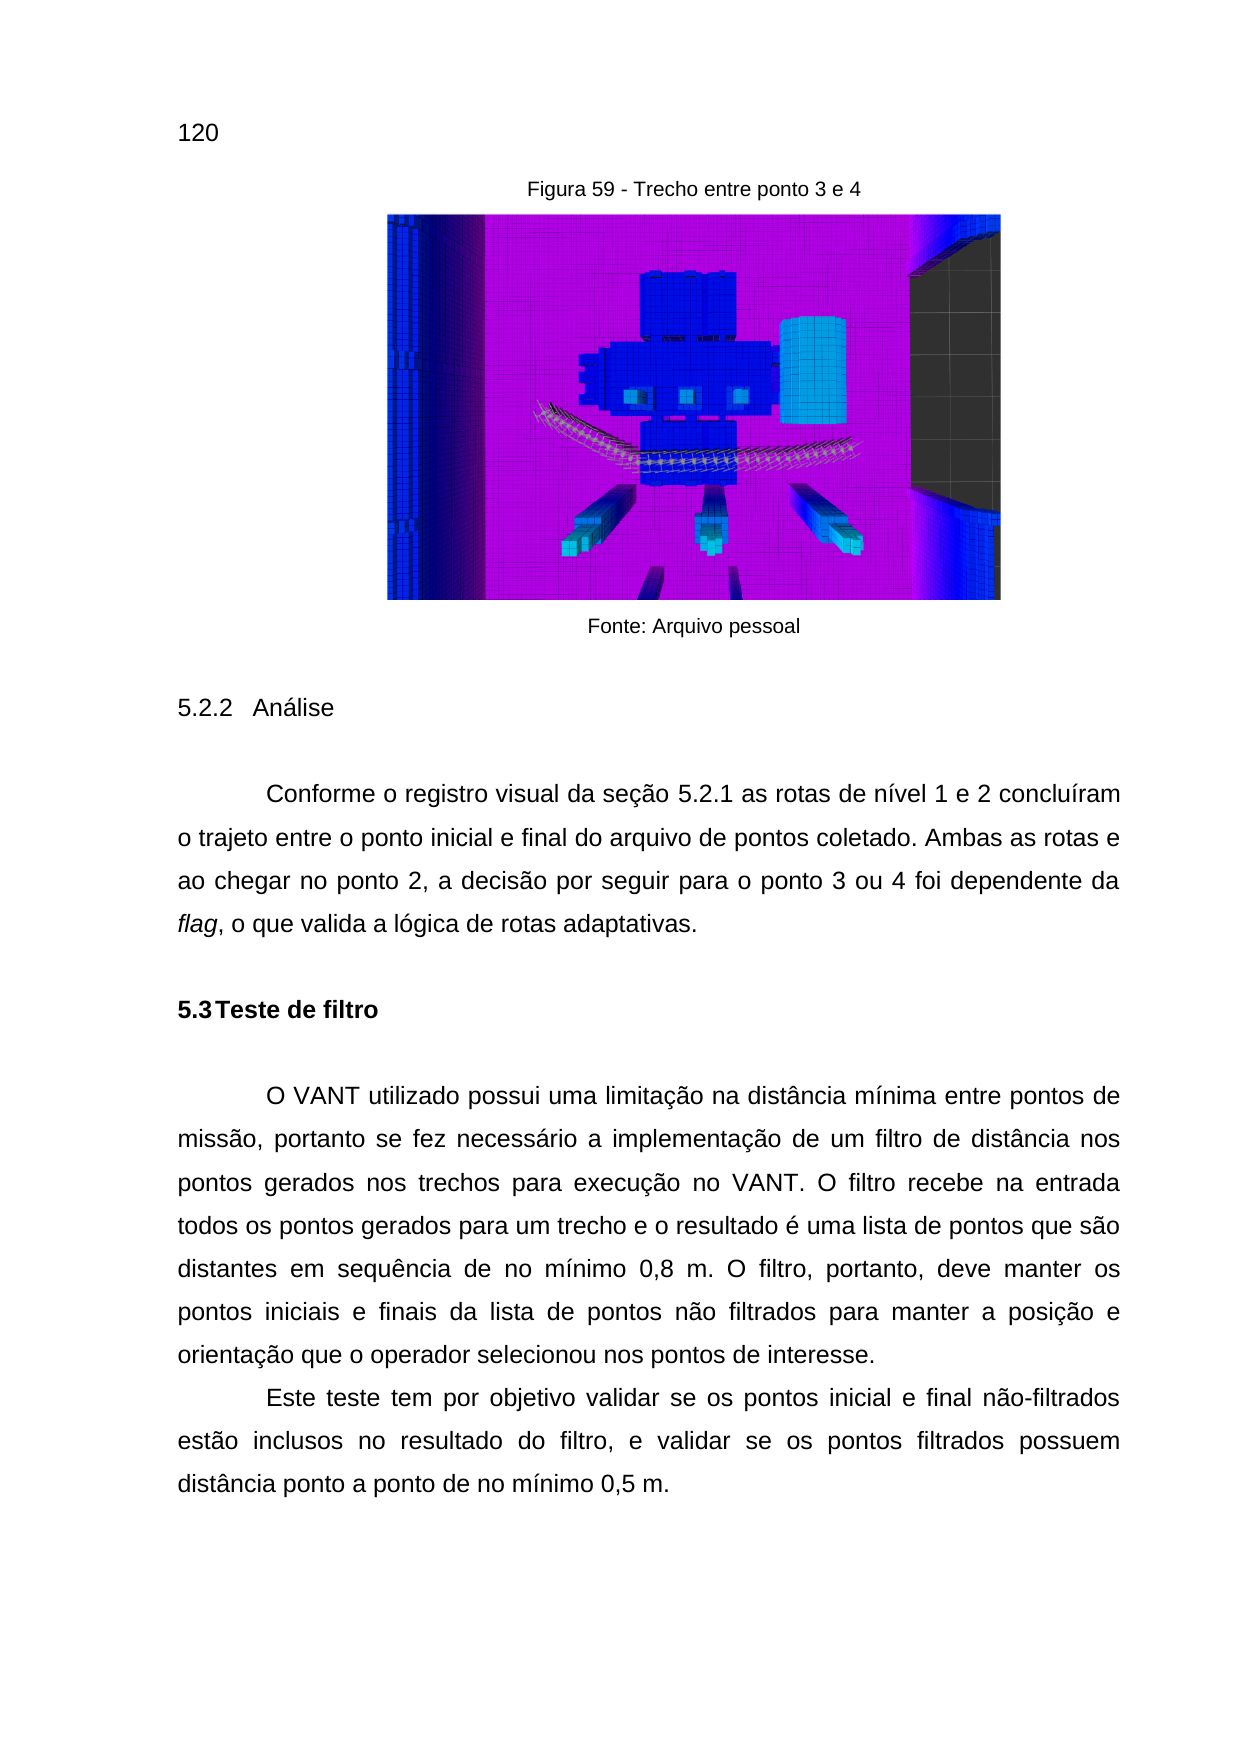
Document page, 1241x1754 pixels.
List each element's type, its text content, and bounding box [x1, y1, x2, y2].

text Fonte: Arquivo pessoal [177, 614, 1122, 638]
picture [387, 213, 1001, 600]
text O VANT utilizado possui uma limitação na distância mínima entre pontos de missão, portanto se fez necessário a implementação de um filtro de distância nos pontos gerados nos trechos para execução no VANT. O filtro recebe na entrada todos os pontos gerados para um trecho e o resultado é uma lista de pontos que são distantes em sequência de no mínimo 0,8 m. O filtro, portanto, deve manter os pontos iniciais e finais da lista de pontos não filtrados para manter a posição e orientação que o operador selecionou nos pontos de interesse. [177, 1081, 1122, 1369]
subtitle Teste de filtro [177, 995, 1122, 1024]
text Figura 59 - Trecho entre ponto 3 e 4 [177, 177, 1122, 201]
text Este teste tem por objetivo validar se os pontos inicial e final não-filtrados estão inclusos no resultado do filtro, e validar se os pontos filtrados possuem distância ponto a ponto de no mínimo 0,5 m. [177, 1383, 1122, 1498]
subtitle Análise [177, 693, 1122, 722]
text Conforme o registro visual da seção 5.2.1 as rotas de nível 1 e 2 concluíram o trajeto entre o ponto inicial e final do arquivo de pontos coletado. Ambas as rotas e ao chegar no ponto 2, a decisão por seguir para o ponto 3 ou 4 foi dependente da flag, o que valida a lógica de rotas adaptativas. [177, 779, 1122, 937]
